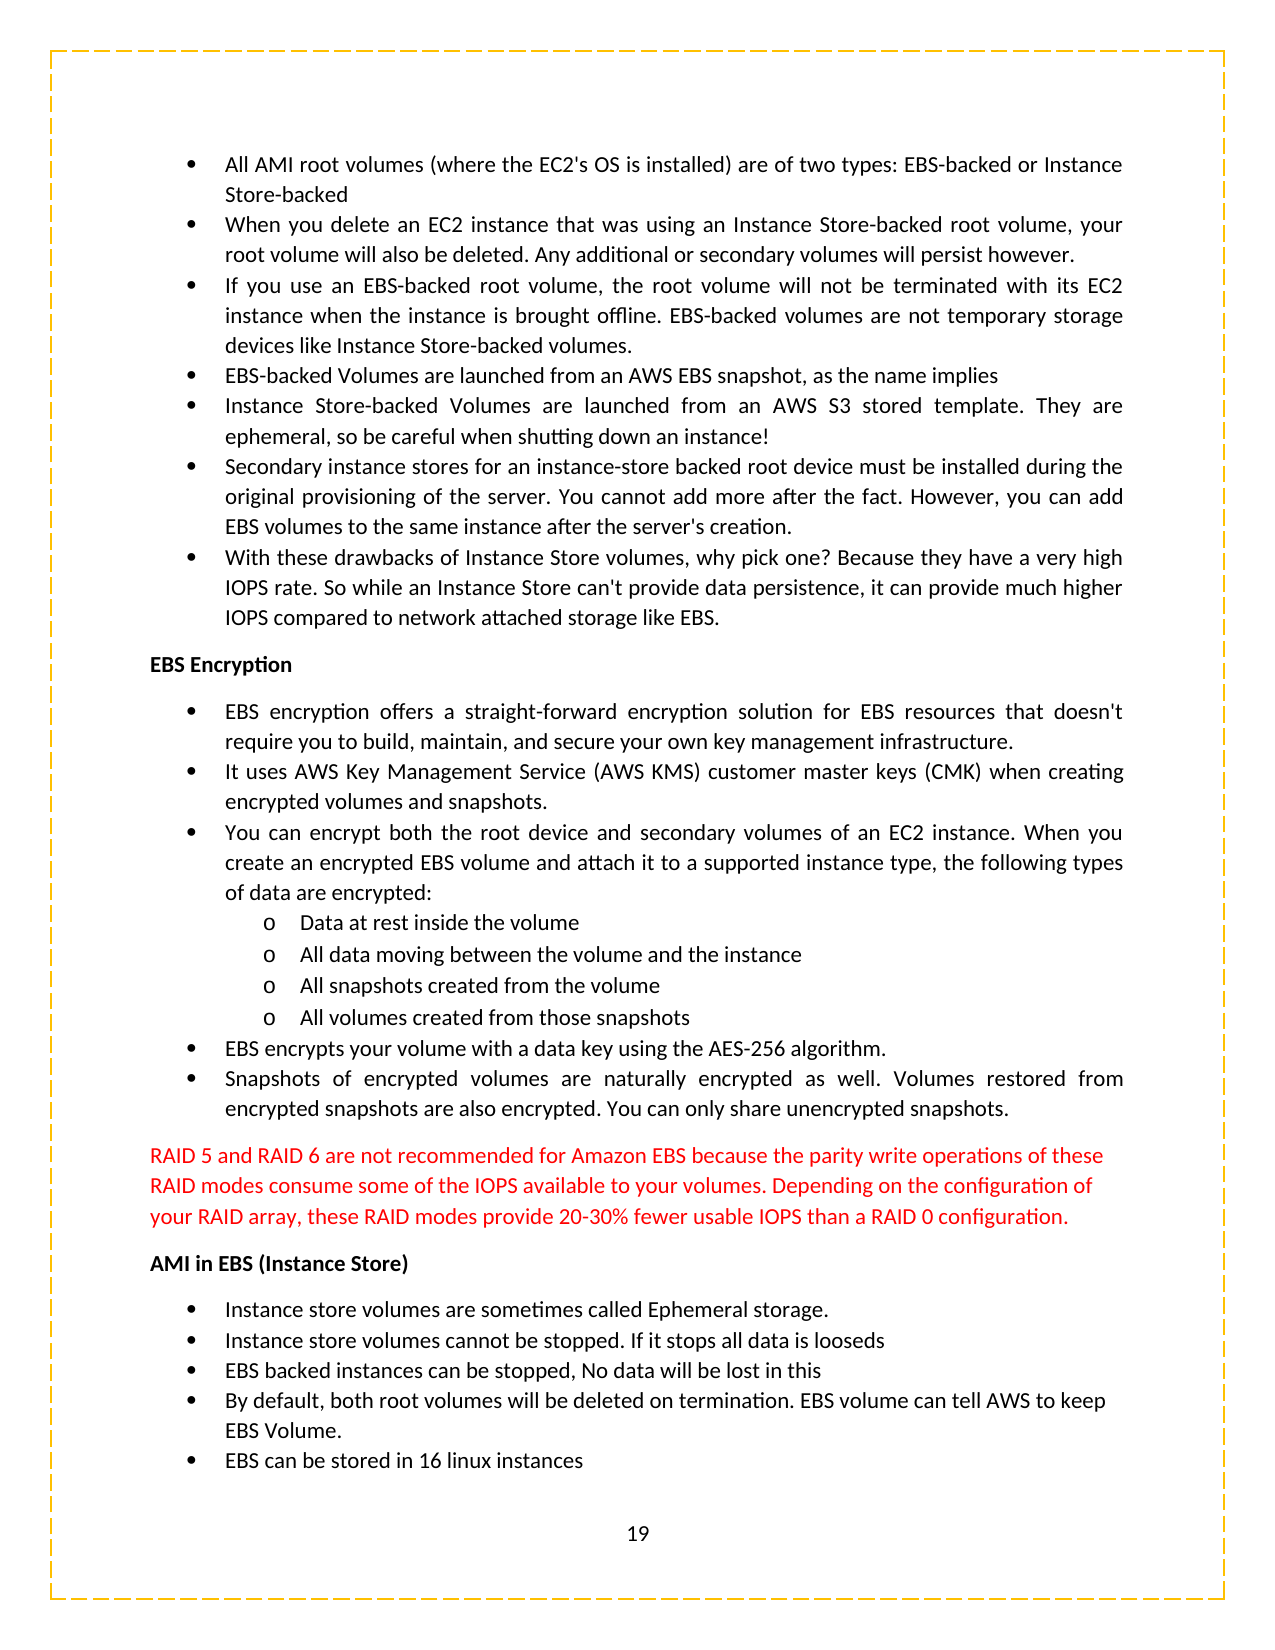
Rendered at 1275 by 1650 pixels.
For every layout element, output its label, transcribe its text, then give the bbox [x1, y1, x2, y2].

list Instance store volumes are sometimes called Ephemeral storage. [187, 1296, 1125, 1324]
list All data moving between the volume and the instance [262, 940, 1125, 969]
text RAID 5 and RAID 6 are not recommended for Amazon EBS because the parity write operations of these RAID modes consume some of the IOPS available to your volumes. Depending on the configuration of your RAID array, these RAID modes provide 20-30% fewer usable IOPS than a RAID 0 configuration. [150, 1141, 1125, 1230]
list EBS encryption offers a straight-forward encryption solution for EBS resources that doesn't require you to build, maintain, and secure your own key management infrastructure. [187, 697, 1125, 755]
text AMI in EBS (Instance Store) [150, 1249, 1125, 1277]
list EBS backed instances can be stopped, No data will be lost in this [187, 1356, 1125, 1384]
list Instance Store-backed Volumes are launched from an AWS S3 stored template. They are ephemeral, so be careful when shutting down an instance! [187, 392, 1125, 450]
list All AMI root volumes (where the EC2's OS is installed) are of two types: EBS-backed or Instance Store-backed [187, 150, 1125, 208]
list EBS encrypts your volume with a data key using the AES-256 algorithm. [187, 1034, 1125, 1062]
list Secondary instance stores for an instance-store backed root device must be installed during the original provisioning of the server. You cannot add more after the fact. However, you can add EBS volumes to the same instance after the server's creation. [187, 452, 1125, 541]
list Data at rest inside the volume [262, 908, 1125, 937]
list Snapshots of encrypted volumes are naturally encrypted as well. Volumes restored from encrypted snapshots are also encrypted. You can only share unencrypted snapshots. [187, 1064, 1125, 1123]
list With these drawbacks of Instance Store volumes, why pick one? Because they have a very high IOPS rate. So while an Instance Store can't provide data persistence, it can provide much higher IOPS compared to network attached storage like EBS. [187, 543, 1125, 631]
list EBS can be stored in 16 linux instances [187, 1447, 1125, 1475]
list When you delete an EC2 instance that was using an Instance Store-backed root volume, your root volume will also be deleted. Any additional or secondary volumes will persist however. [187, 210, 1125, 269]
list All volumes created from those snapshots [262, 1003, 1125, 1032]
text EBS Encryption [150, 650, 1125, 678]
list EBS-backed Volumes are launched from an AWS EBS snapshot, as the name implies [187, 361, 1125, 389]
list All snapshots created from the volume [262, 971, 1125, 1000]
list You can encrypt both the root device and secondary volumes of an EC2 instance. When you create an encrypted EBS volume and attach it to a supported instance type, the following types of data are encrypted: [187, 818, 1125, 906]
list Instance store volumes cannot be stopped. If it stops all data is looseds [187, 1326, 1125, 1354]
list It uses AWS Key Management Service (AWS KMS) customer master keys (CMK) when creating encrypted volumes and snapshots. [187, 757, 1125, 816]
list If you use an EBS-backed root volume, the root volume will not be terminated with its EC2 instance when the instance is brought offline. EBS-backed volumes are not temporary storage devices like Instance Store-backed volumes. [187, 271, 1125, 359]
list By default, both root volumes will be deleted on termination. EBS volume can tell AWS to keep EBS Volume. [187, 1386, 1125, 1444]
